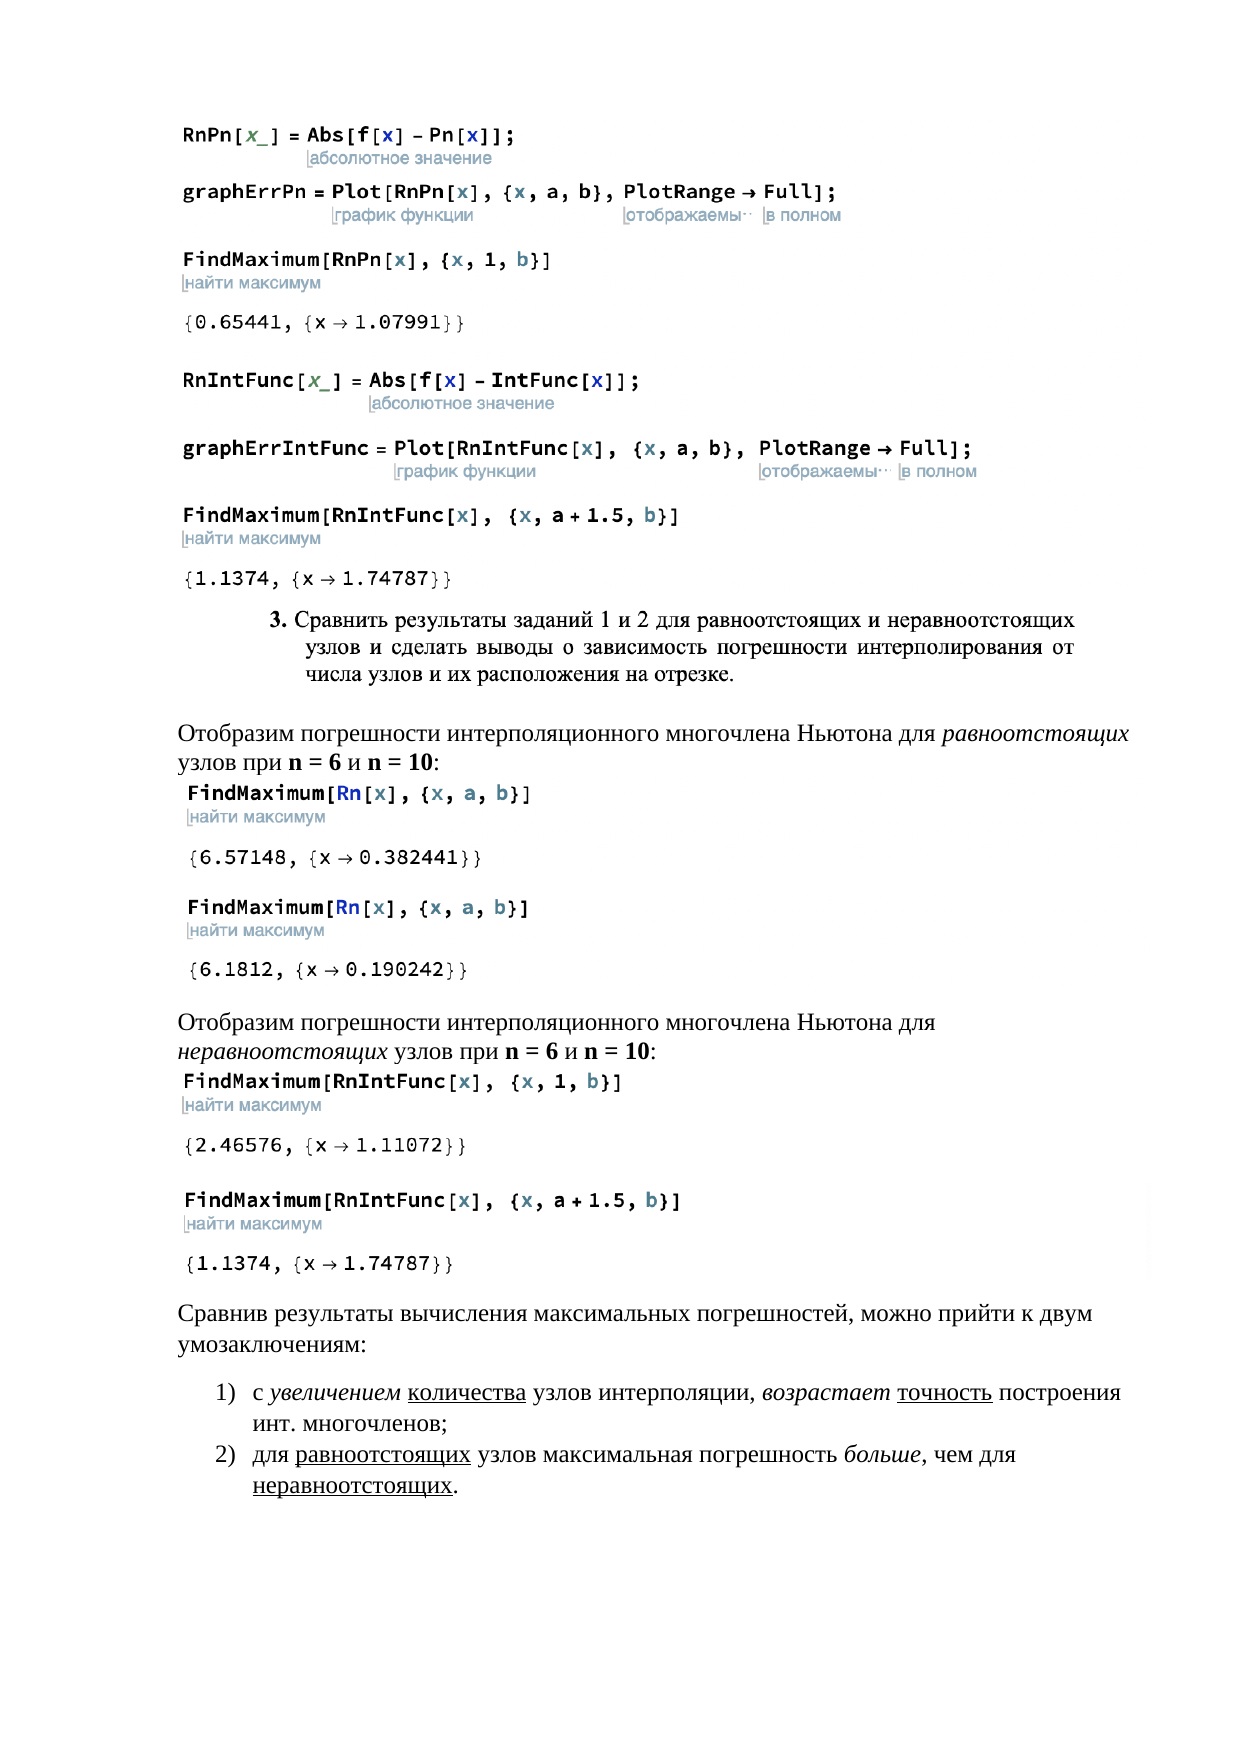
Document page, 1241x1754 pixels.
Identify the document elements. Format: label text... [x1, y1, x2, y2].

text Сравнив результаты вычисления максимальных погрешностей, можно прийти к двум умозаключениям: [177, 1298, 1152, 1358]
list с увеличением количества узлов интерполяции, возрастает точность построения инт. многочленов; [215, 1377, 1152, 1437]
text Отобразим погрешности интерполяционного многочлена Ньютона для равноотстоящих узлов при n = 6 и n = 10: [177, 719, 1152, 775]
picture [177, 892, 1152, 989]
list для равноотстоящих узлов максимальная погрешность больше, чем для неравноотстоящих. [215, 1439, 1152, 1499]
picture [177, 1183, 1152, 1280]
picture [177, 775, 1152, 874]
picture [177, 118, 1152, 719]
text Отобразим погрешности интерполяционного многочлена Ньютона для неравноотстоящих узлов при n = 6 и n = 10: [177, 1007, 1152, 1064]
picture [177, 1064, 1152, 1165]
